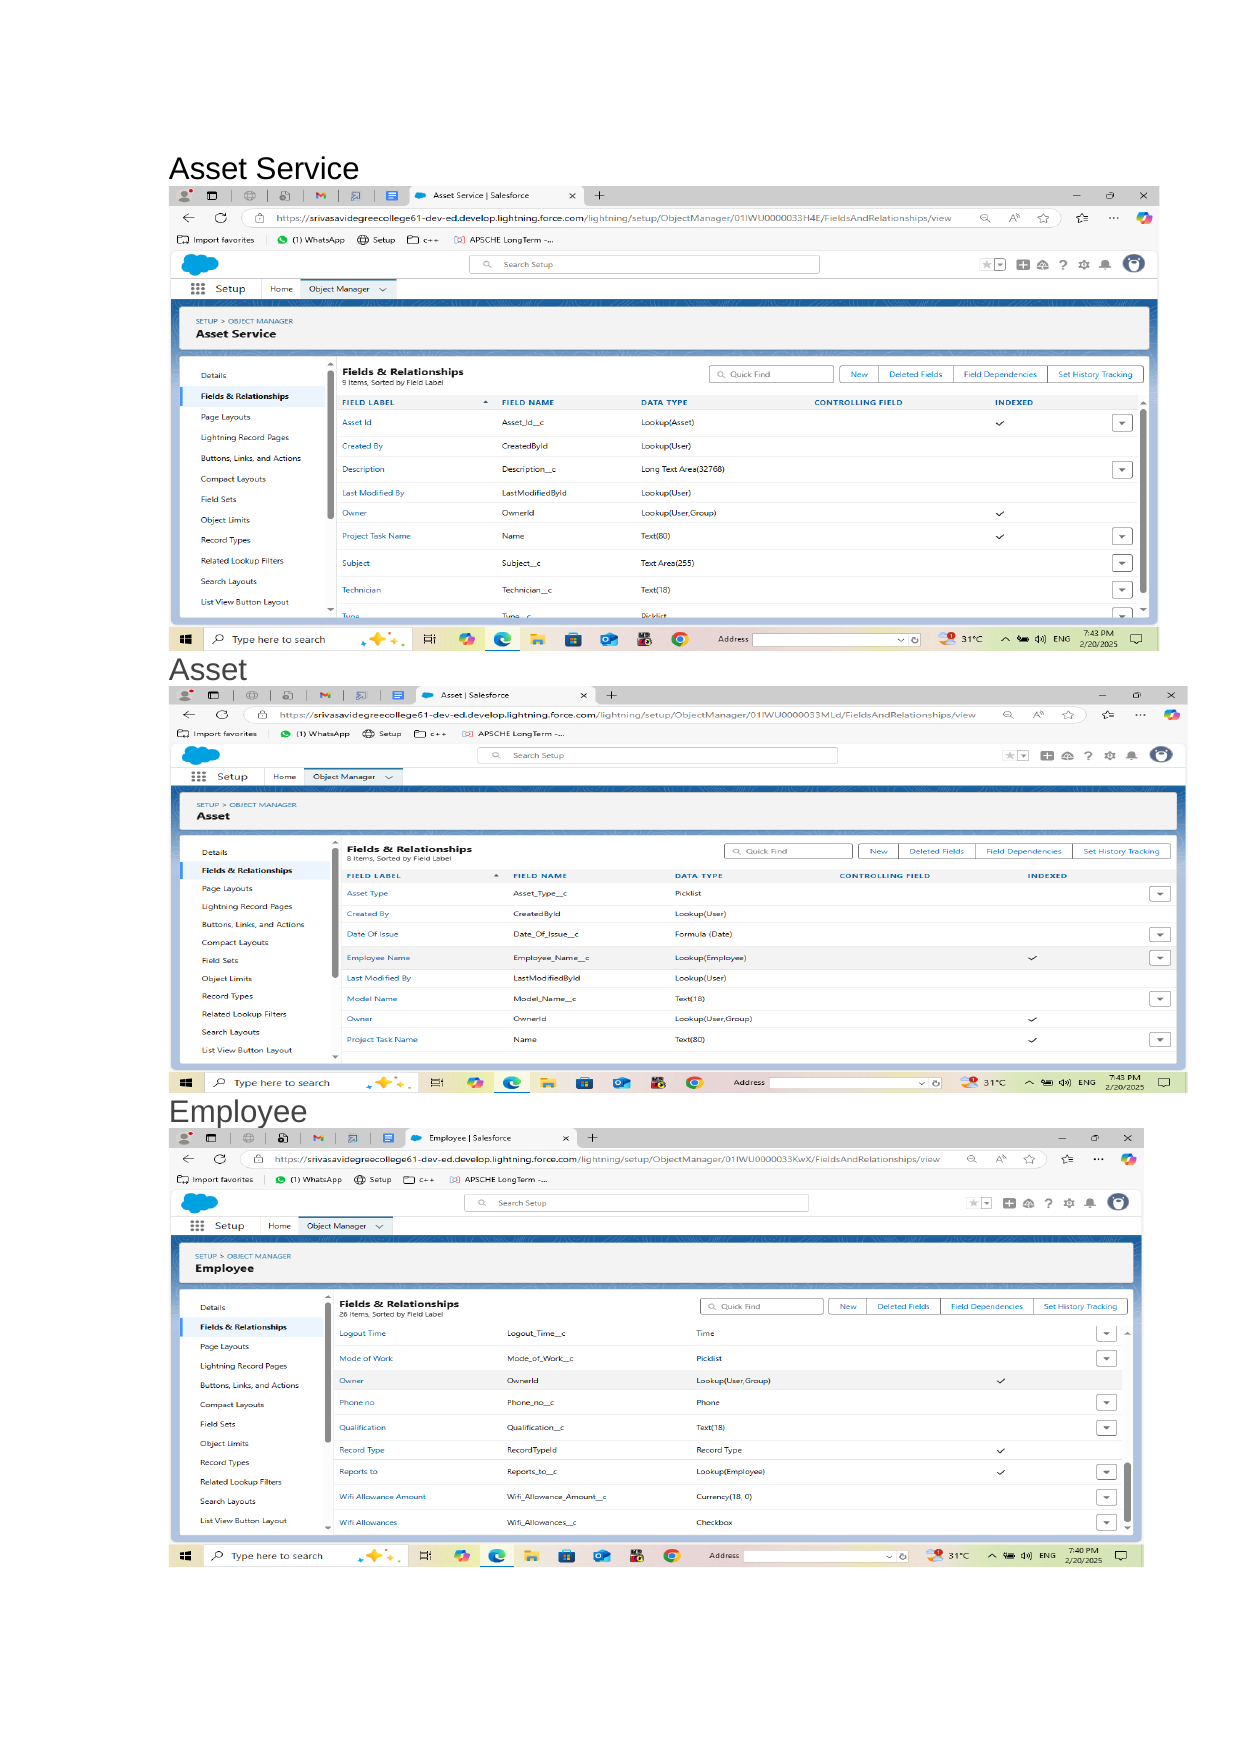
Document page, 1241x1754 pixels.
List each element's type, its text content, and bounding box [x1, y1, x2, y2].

picture [168, 1128, 1144, 1567]
subtitle Asset ServiceAssetEmployee [169, 1093, 1137, 1128]
picture [168, 186, 1160, 651]
subtitle Asset ServiceAssetEmployee [169, 651, 1137, 686]
picture [168, 686, 1188, 1093]
subtitle Asset ServiceAssetEmployee [169, 150, 1137, 186]
